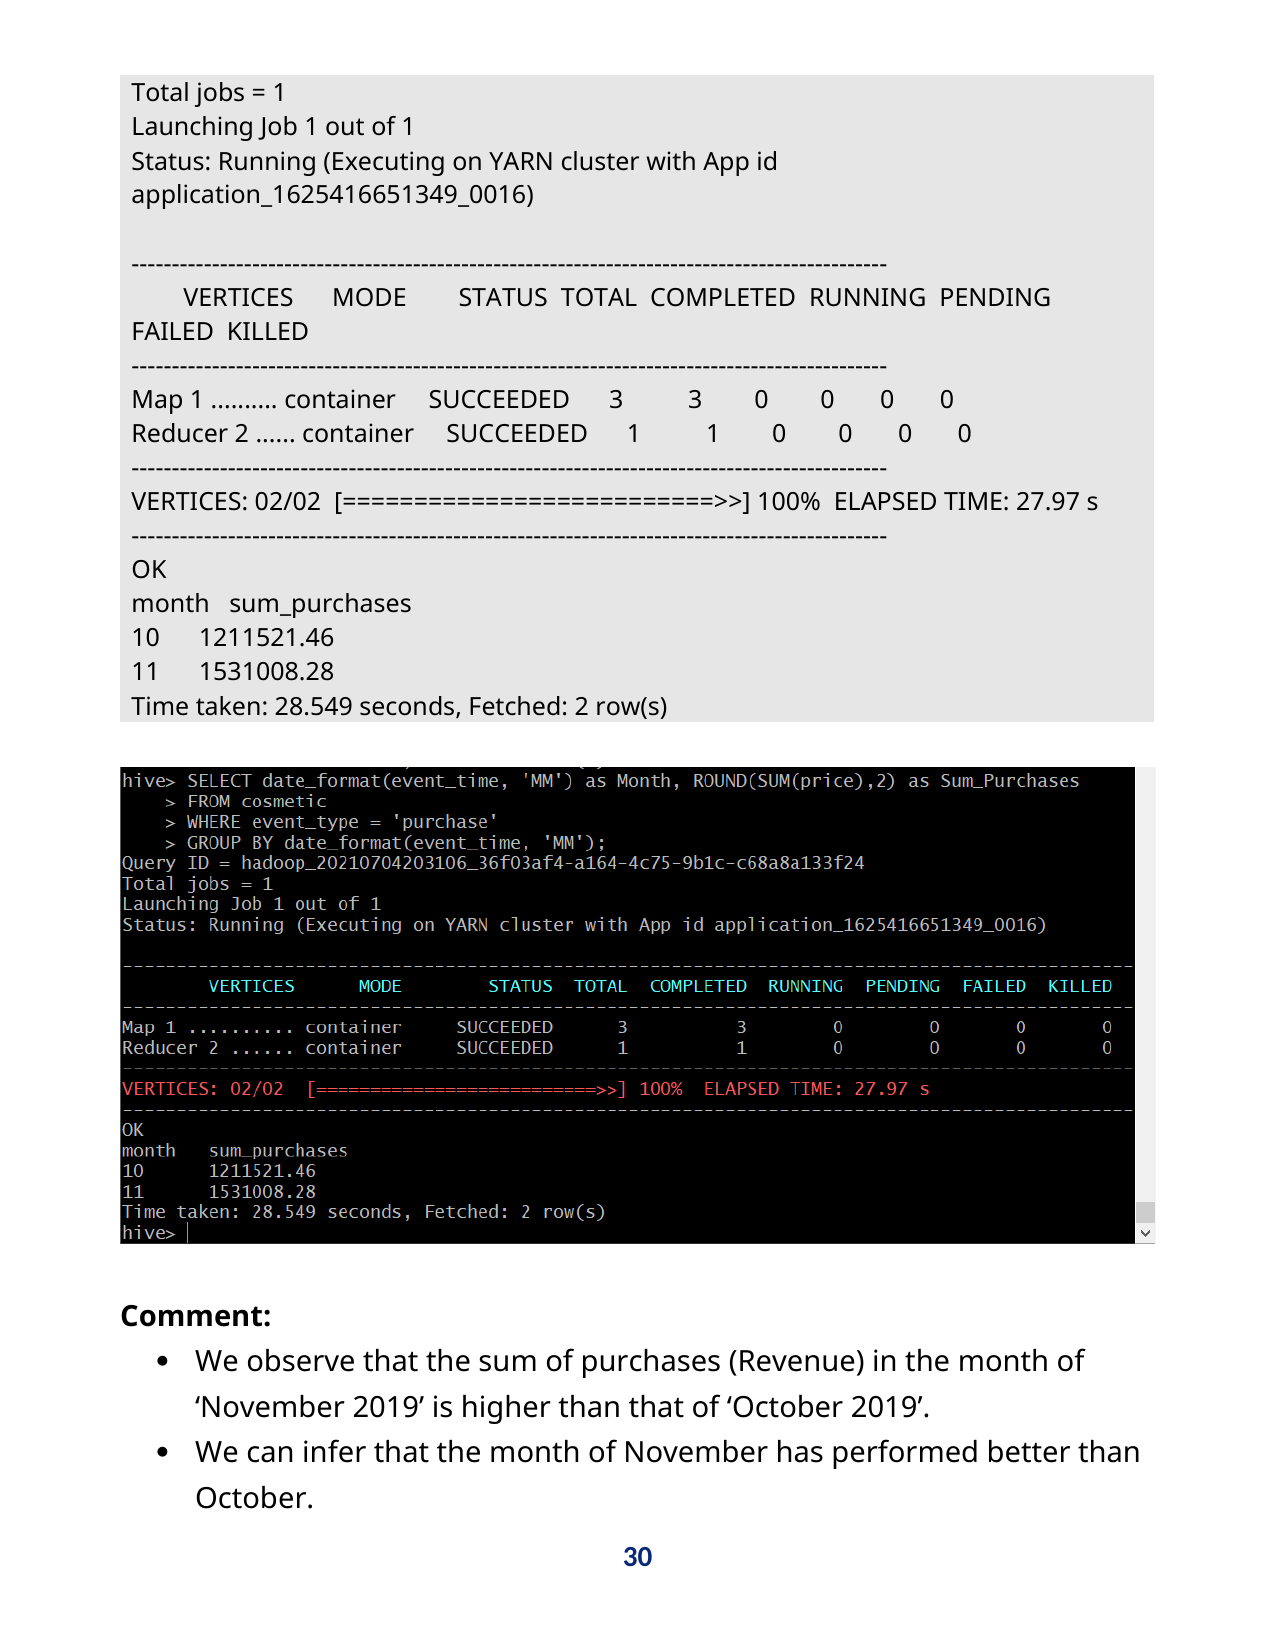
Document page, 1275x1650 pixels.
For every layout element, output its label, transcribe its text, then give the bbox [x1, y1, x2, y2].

list We observe that the sum of purchases (Revenue) in the month of ‘November 2019’ is higher than that of ‘October 2019’. [157, 1341, 1155, 1426]
list We can infer that the month of November has performed better than October. [157, 1432, 1155, 1517]
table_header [120, 75, 1154, 722]
picture [120, 767, 1155, 1244]
text Comment: [120, 1295, 1155, 1334]
